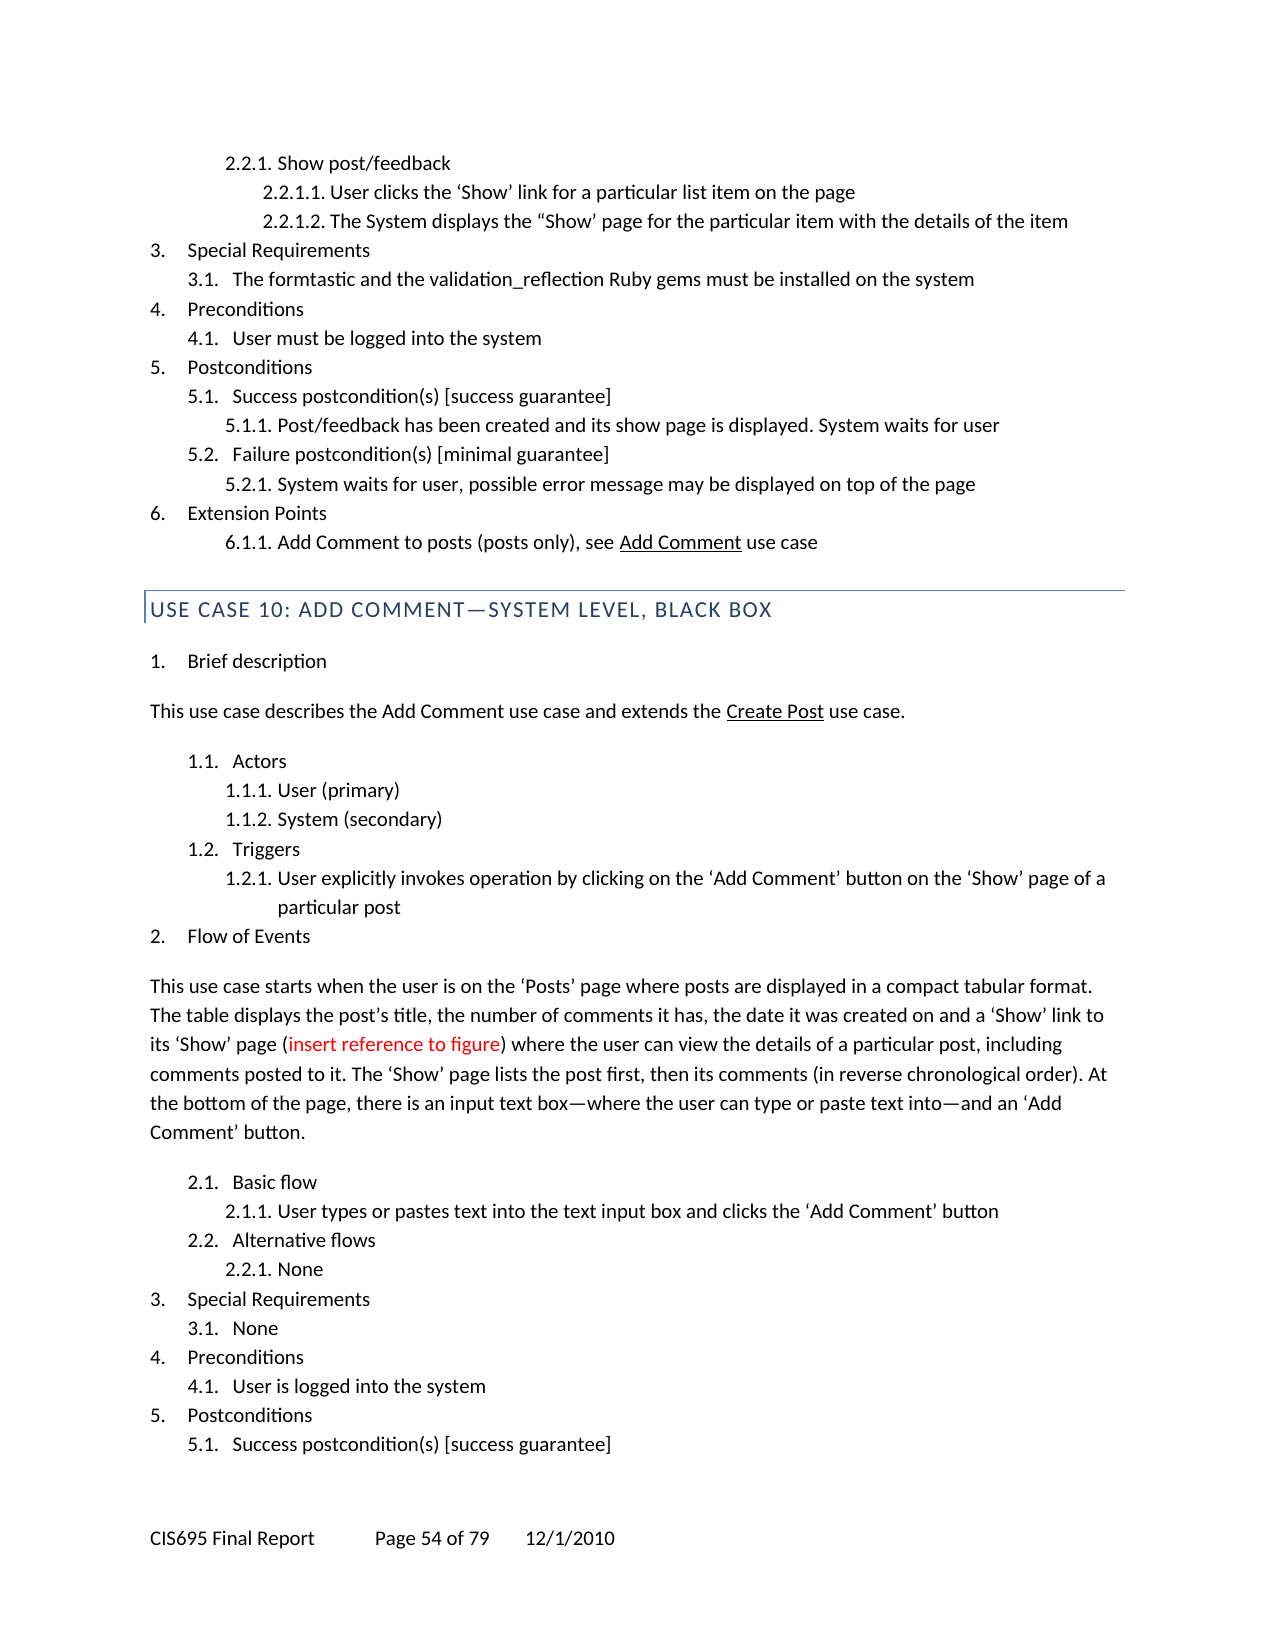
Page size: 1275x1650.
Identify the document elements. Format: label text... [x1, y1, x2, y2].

list Basic flow [187, 1169, 1125, 1194]
list None [187, 1315, 1125, 1340]
list Postconditions [150, 1402, 1125, 1428]
list Extension Points [150, 500, 1125, 525]
list Failure postcondition(s) [minimal guarantee] [187, 442, 1125, 467]
list User must be logged into the system [187, 325, 1125, 350]
list Post/feedback has been created and its show page is displayed. System waits for user [225, 412, 1125, 438]
list None [225, 1257, 1125, 1282]
subtitle Use Case 10: Add Comment—System level, black box [146, 591, 1125, 623]
text This use case starts when the user is on the ‘Posts’ page where posts are displayed in a compact tabular format. The table displays the post’s title, the number of comments it has, the date it was created on and a ‘Show’ link to its ‘Show’ page (insert reference to figure) where the user can view the details of a particular post, including comments posted to it. The ‘Show’ page lists the post first, then its comments (in reverse chronological order). At the bottom of the page, there is an input text box—where the user can type or paste text into—and an ‘Add Comment’ button. [150, 973, 1125, 1144]
list Triggers [187, 836, 1125, 861]
list Success postcondition(s) [success guarantee] [187, 1432, 1125, 1457]
list Preconditions [150, 296, 1125, 321]
list Show post/feedback [225, 150, 1125, 175]
list Actors [187, 748, 1125, 774]
list Flow of Events [150, 923, 1125, 949]
list Alternative flows [187, 1227, 1125, 1253]
list Preconditions [150, 1344, 1125, 1369]
list User types or pastes text into the text input box and clicks the ‘Add Comment’ button [225, 1198, 1125, 1224]
list The System displays the “Show’ page for the particular item with the details of the item [262, 208, 1125, 234]
list Add Comment to posts (posts only), see Add Comment use case [225, 529, 1125, 554]
list System waits for user, possible error message may be displayed on top of the page [225, 471, 1125, 496]
list The formtastic and the validation_reflection Ruby gems must be installed on the system [187, 267, 1125, 292]
list System (secondary) [225, 807, 1125, 832]
list User clicks the ‘Show’ link for a particular list item on the page [262, 179, 1125, 204]
list Postconditions [150, 354, 1125, 379]
text This use case describes the Add Comment use case and extends the Create Post use case. [150, 698, 1125, 724]
list Success postcondition(s) [success guarantee] [187, 383, 1125, 409]
list Special Requirements [150, 1286, 1125, 1311]
list User explicitly invokes operation by clicking on the ‘Add Comment’ button on the ‘Show’ page of a particular post [225, 865, 1125, 919]
list User (primary) [225, 777, 1125, 803]
list User is logged into the system [187, 1373, 1125, 1399]
list Special Requirements [150, 237, 1125, 263]
list Brief description [150, 648, 1125, 674]
